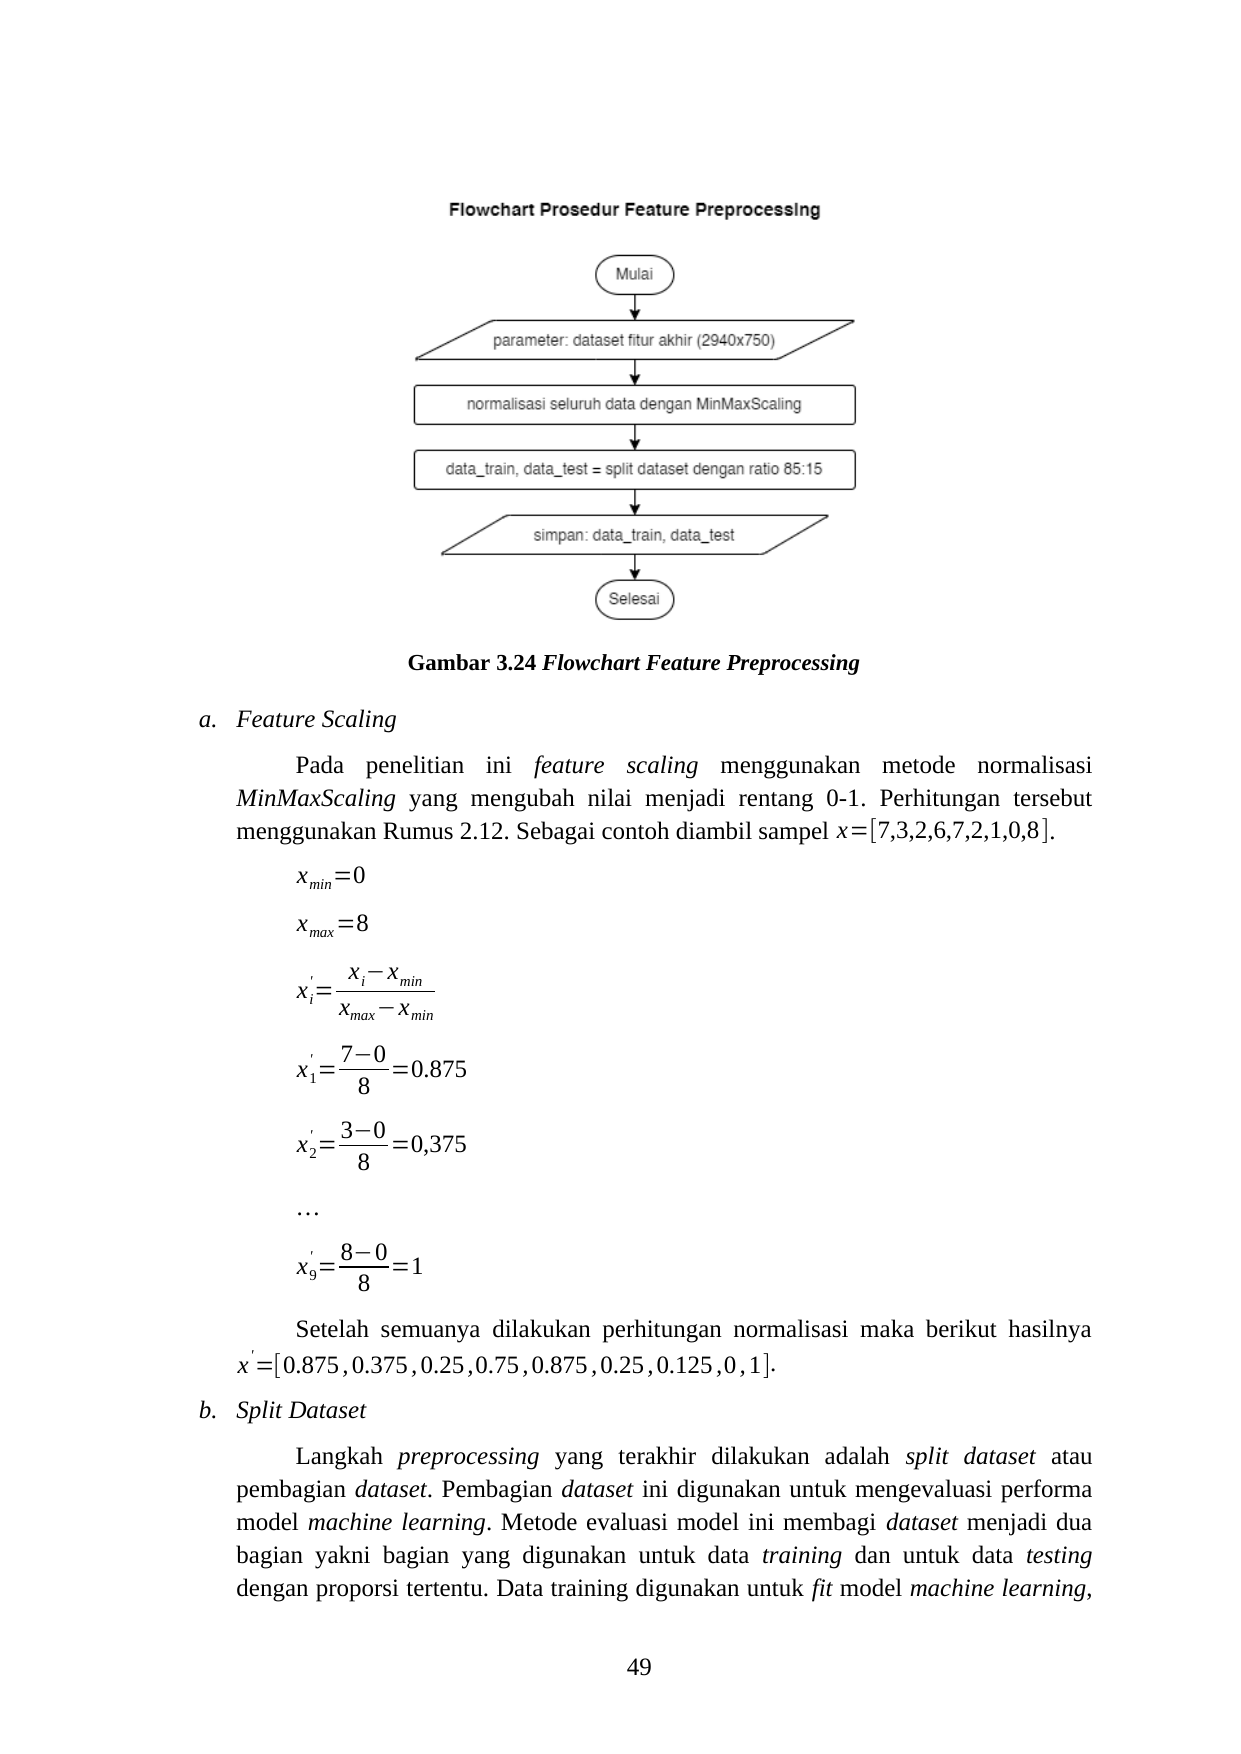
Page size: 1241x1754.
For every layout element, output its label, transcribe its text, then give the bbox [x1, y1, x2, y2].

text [236, 1441, 1092, 1602]
text Pada penelitian ini feature scaling menggunakan metode normalisasi MinMaxScaling yang mengubah nilai menjadi rentang 0-1. Perhitungan tersebut menggunakan Rumus 2.12. Sebagai contoh diambil sampel . [236, 750, 1092, 845]
picture [388, 177, 882, 646]
list Split Dataset [199, 1396, 1092, 1424]
text Setelah semuanya dilakukan perhitungan normalisasi maka berikut hasilnya . [236, 1314, 1092, 1379]
text … [236, 1192, 1092, 1221]
list Feature Scaling [199, 704, 1092, 733]
